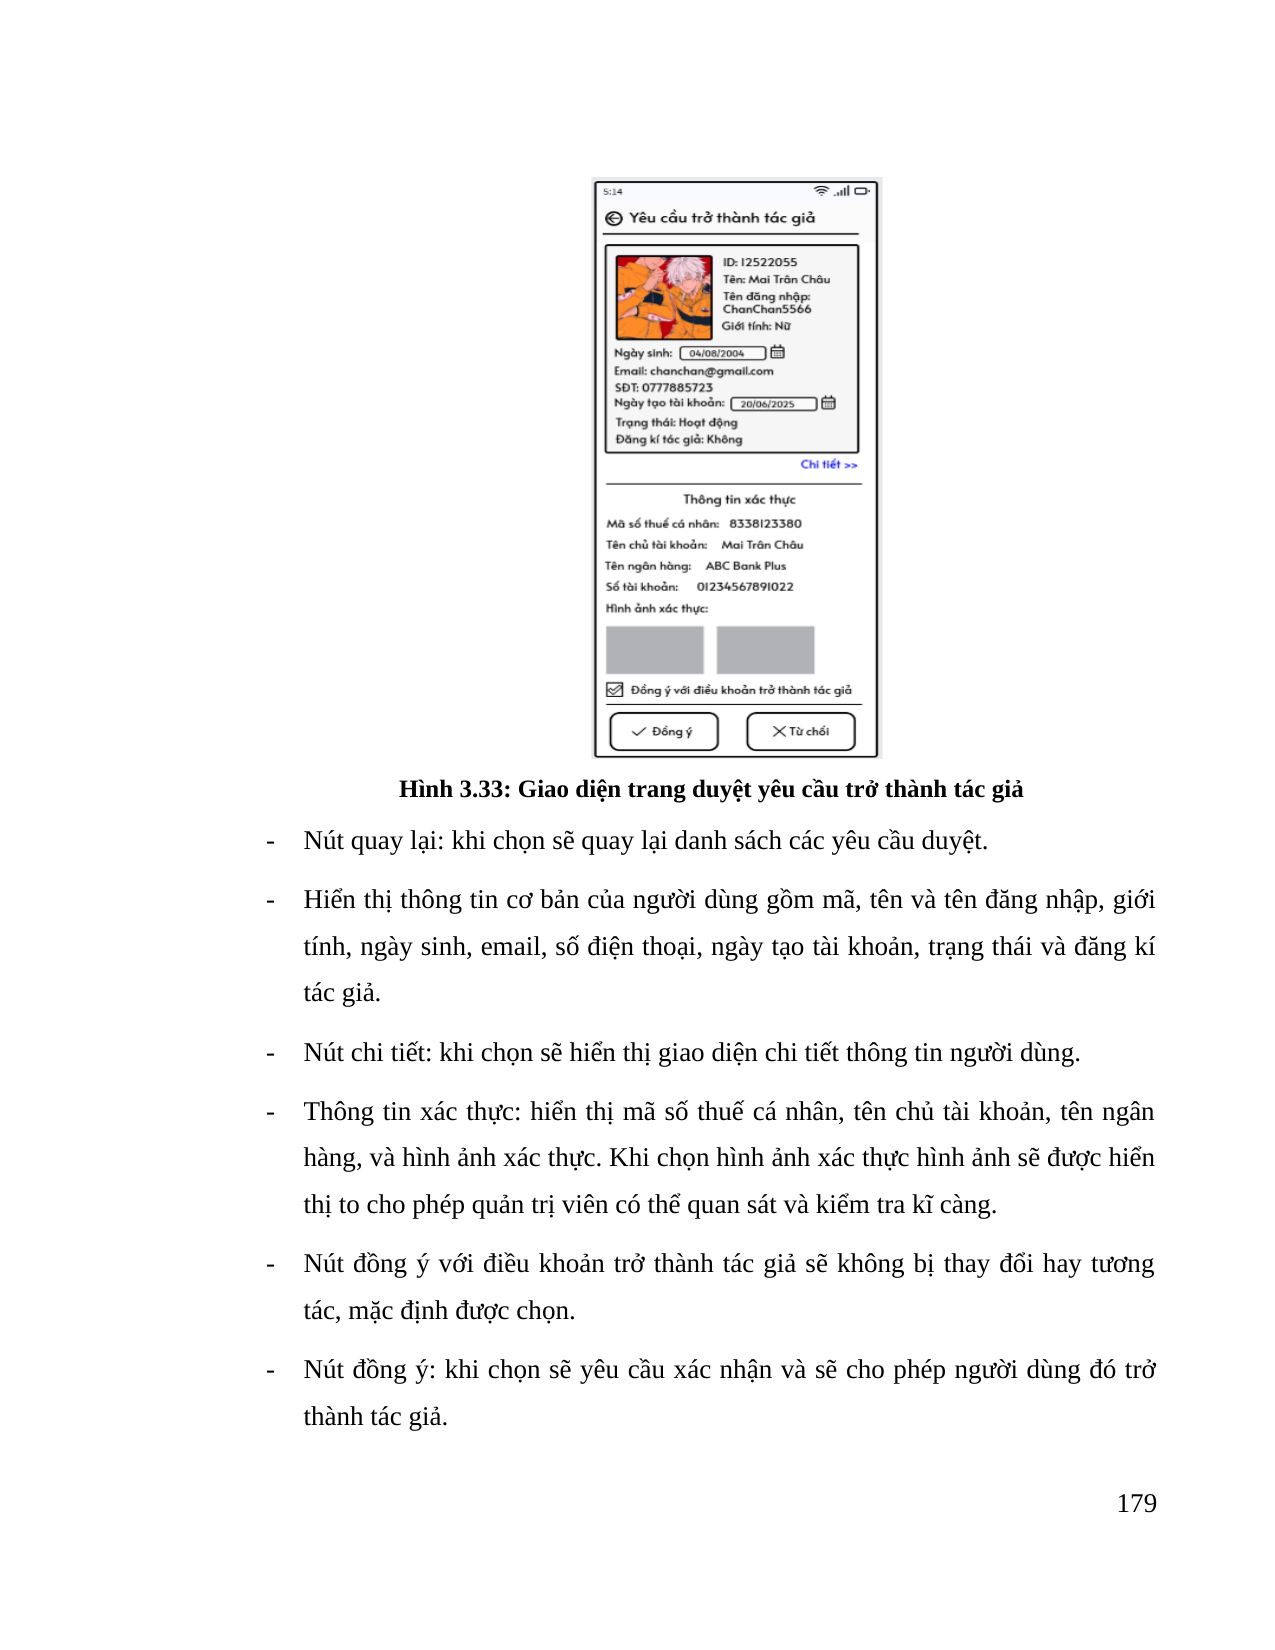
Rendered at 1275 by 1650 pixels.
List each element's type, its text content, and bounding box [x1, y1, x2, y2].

list Hiển thị thông tin cơ bản của người dùng gồm mã, tên và tên đăng nhập, giới tính, ngày sinh, email, số điện thoại, ngày tạo tài khoản, trạng thái và đăng kí tác giả. [266, 883, 1157, 1008]
list Nút đồng ý: khi chọn sẽ yêu cầu xác nhận và sẽ cho phép người dùng đó trở thành tác giả. [266, 1353, 1157, 1431]
list Nút chi tiết: khi chọn sẽ hiển thị giao diện chi tiết thông tin người dùng. [266, 1036, 1157, 1067]
picture [591, 177, 883, 759]
list Nút quay lại: khi chọn sẽ quay lại danh sách các yêu cầu duyệt. [266, 824, 1157, 855]
list Thông tin xác thực: hiển thị mã số thuế cá nhân, tên chủ tài khoản, tên ngân hàng, và hình ảnh xác thực. Khi chọn hình ảnh xác thực hình ảnh sẽ được hiển thị to cho phép quản trị viên có thể quan sát và kiểm tra kĩ càng. [266, 1095, 1157, 1219]
list Nút đồng ý với điều khoản trở thành tác giả sẽ không bị thay đổi hay tương tác, mặc định được chọn. [266, 1247, 1157, 1325]
